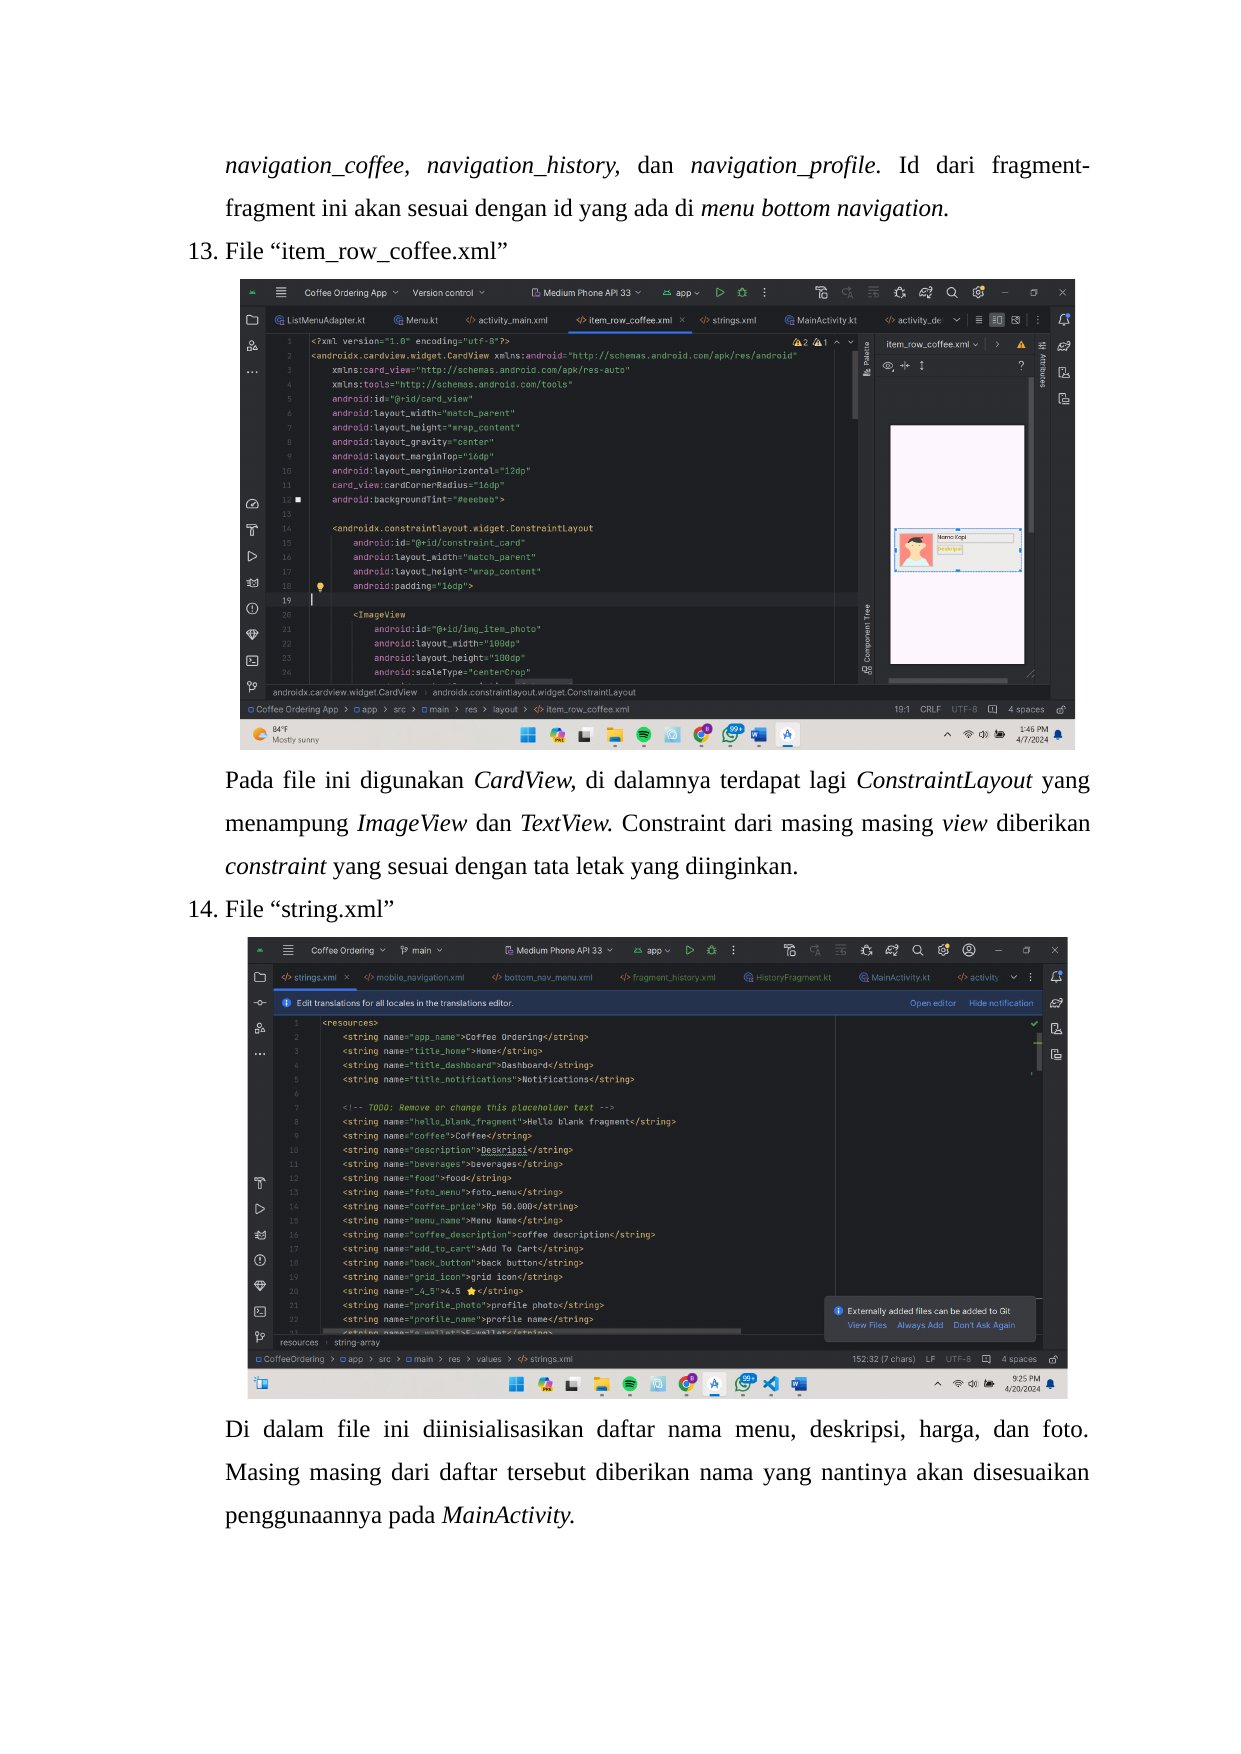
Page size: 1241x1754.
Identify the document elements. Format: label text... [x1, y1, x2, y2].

list File “item_row_coffee.xml” [187, 236, 1090, 265]
list Pada file ini digunakan CardView, di dalamnya terdapat lagi ConstraintLayout yang menampung ImageView dan TextView. Constraint dari masing masing view diberikan constraint yang sesuai dengan tata letak yang diinginkan. [225, 765, 1090, 880]
picture [247, 937, 1068, 1399]
list File “string.xml” [187, 894, 1090, 923]
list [225, 150, 1090, 222]
list Di dalam file ini diinisialisasikan daftar nama menu, deskripsi, harga, dan foto. Masing masing dari daftar tersebut diberikan nama yang nantinya akan disesuaikan penggunaannya pada MainActivity. [225, 1414, 1090, 1529]
picture [240, 279, 1076, 750]
